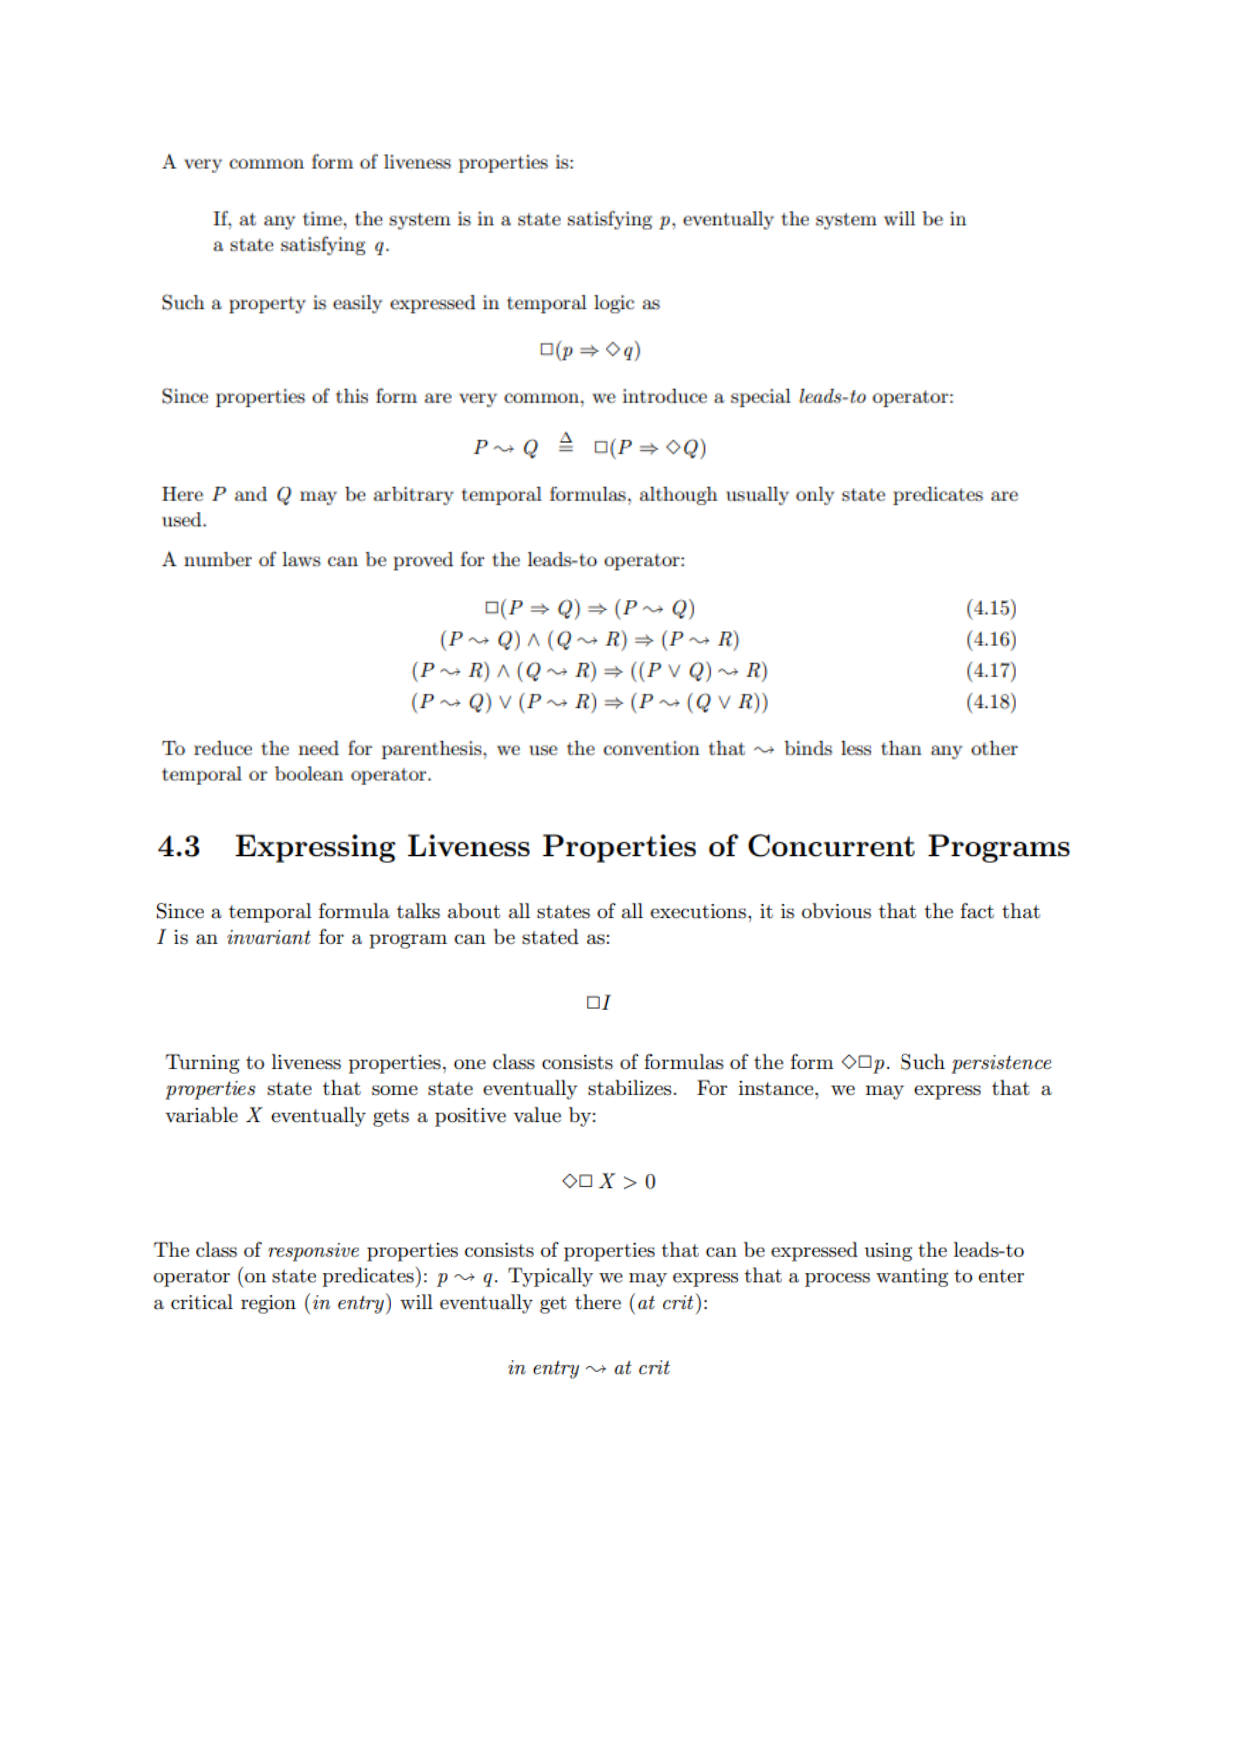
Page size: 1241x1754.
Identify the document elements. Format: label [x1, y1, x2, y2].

picture [150, 1237, 1091, 1387]
picture [150, 150, 1091, 795]
picture [150, 1042, 1091, 1219]
picture [150, 813, 1091, 872]
picture [150, 890, 1091, 1024]
